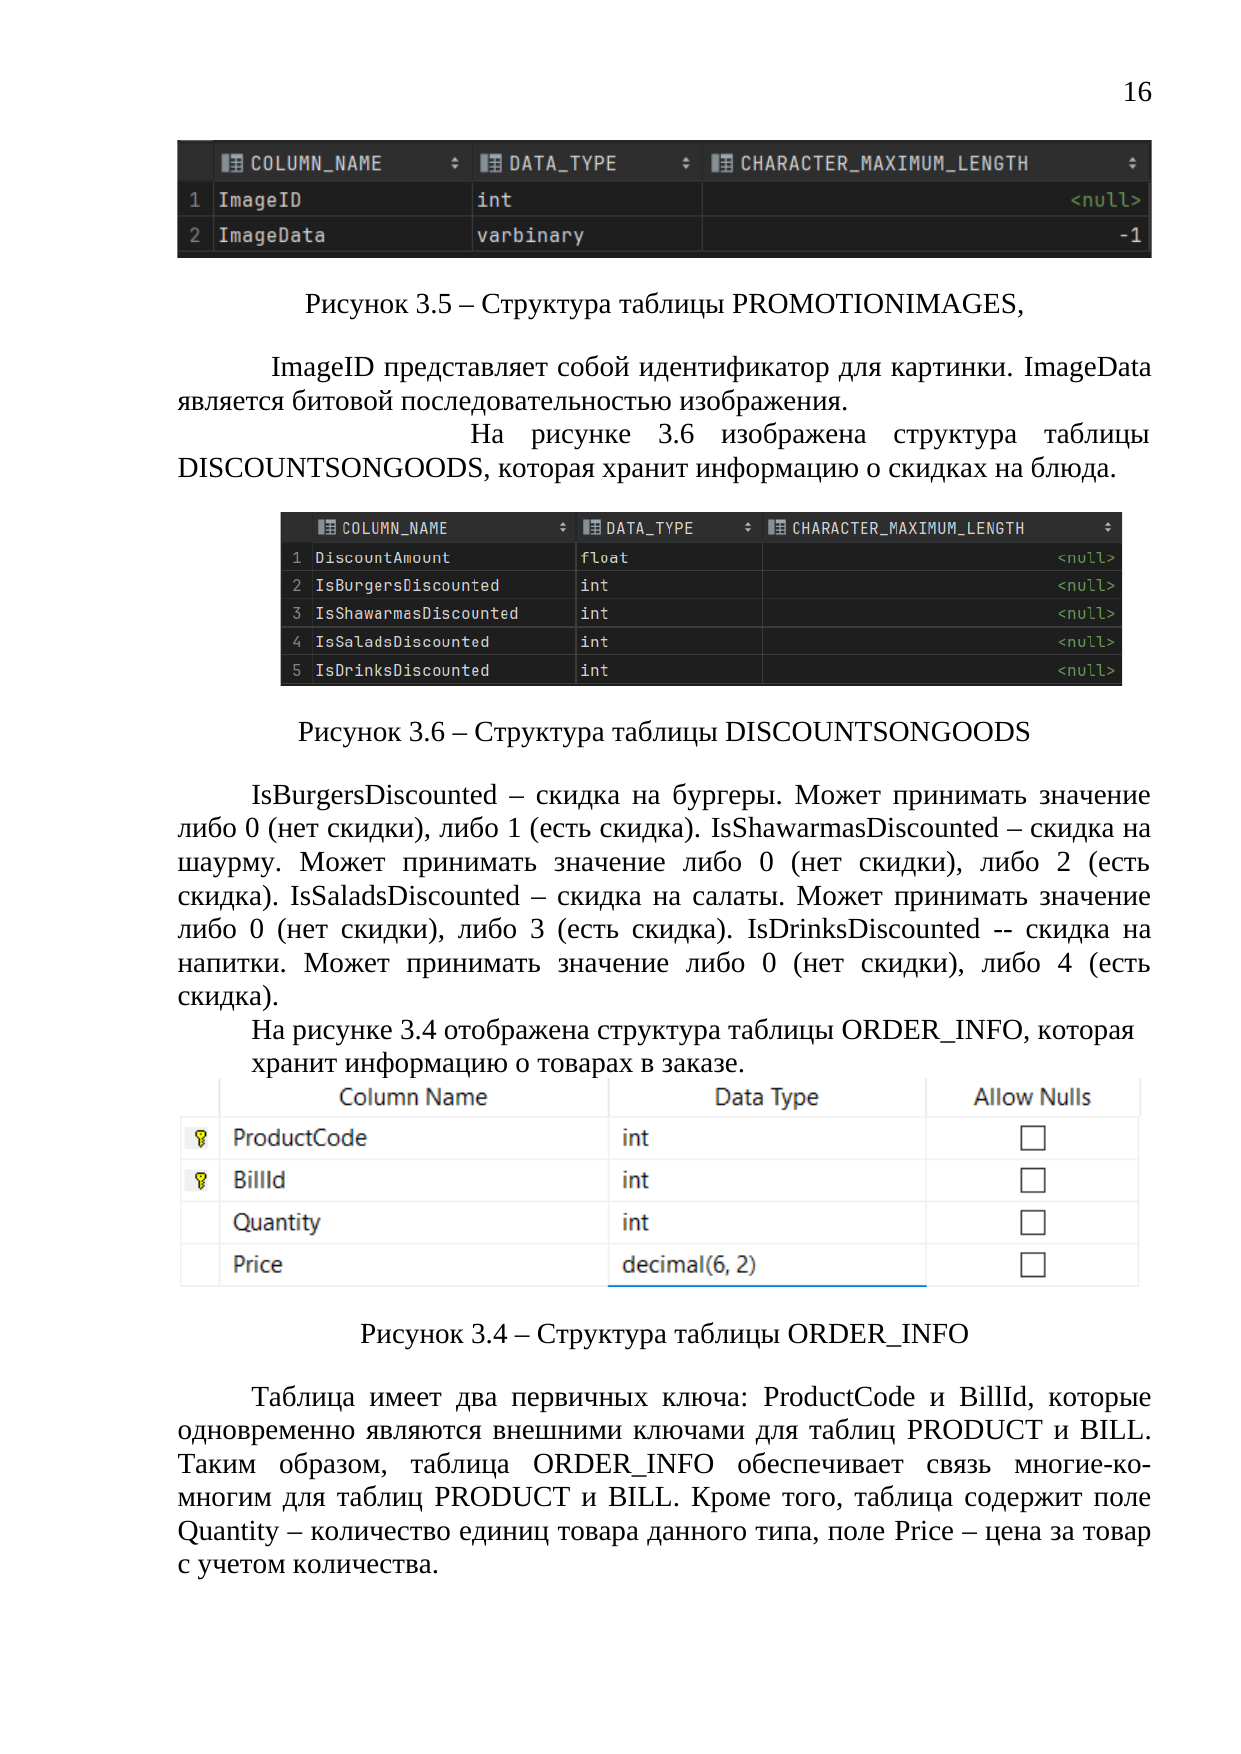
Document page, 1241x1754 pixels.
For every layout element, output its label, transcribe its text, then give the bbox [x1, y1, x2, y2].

text На рисунке 3.6 изображена структура таблицы DISCOUNTSONGOODS, которая хранит информацию о скидках на блюда. [177, 416, 1152, 483]
text ImageID представляет собой идентификатор для картинки. ImageData является битовой последовательностью изображения. [177, 349, 1152, 416]
picture [280, 512, 1123, 686]
text На рисунке 3.4 отображена структура таблицы ORDER_INFO, которая [177, 1012, 1152, 1045]
text Рисунок 3.6 – Структура таблицы DISCOUNTSONGOODS [177, 714, 1152, 748]
text IsBurgersDiscounted – скидка на бургеры. Может принимать значение либо 0 (нет скидки), либо 1 (есть скидка). IsShawarmasDiscounted – скидка на шаурму. Может принимать значение либо 0 (нет скидки), либо 2 (есть скидка). IsSaladsDiscounted – скидка на салаты. Может принимать значение либо 0 (нет скидки), либо 3 (есть скидка). IsDrinksDiscounted -- скидка на напитки. Может принимать значение либо 0 (нет скидки), либо 4 (есть скидка). [177, 777, 1152, 1012]
text Таблица имеет два первичных ключа: ProductCode и BillId, которые одновременно являются внешними ключами для таблиц PRODUCT и BILL. Таким образом, таблица ORDER_INFO обеспечивает связь многие-ко-многим для таблиц PRODUCT и BILL. Кроме того, таблица содержит поле Quantity – количество единиц товара данного типа, поле Price – цена за товар с учетом количества. [177, 1379, 1152, 1580]
picture [180, 1078, 1149, 1287]
picture [177, 140, 1152, 258]
text Рисунок 3.4 – Структура таблицы ORDER_INFO [177, 1316, 1152, 1350]
text Рисунок 3.5 – Структура таблицы PROMOTIONIMAGES, [177, 287, 1152, 320]
text хранит информацию о товарах в заказе. [177, 1045, 1152, 1079]
